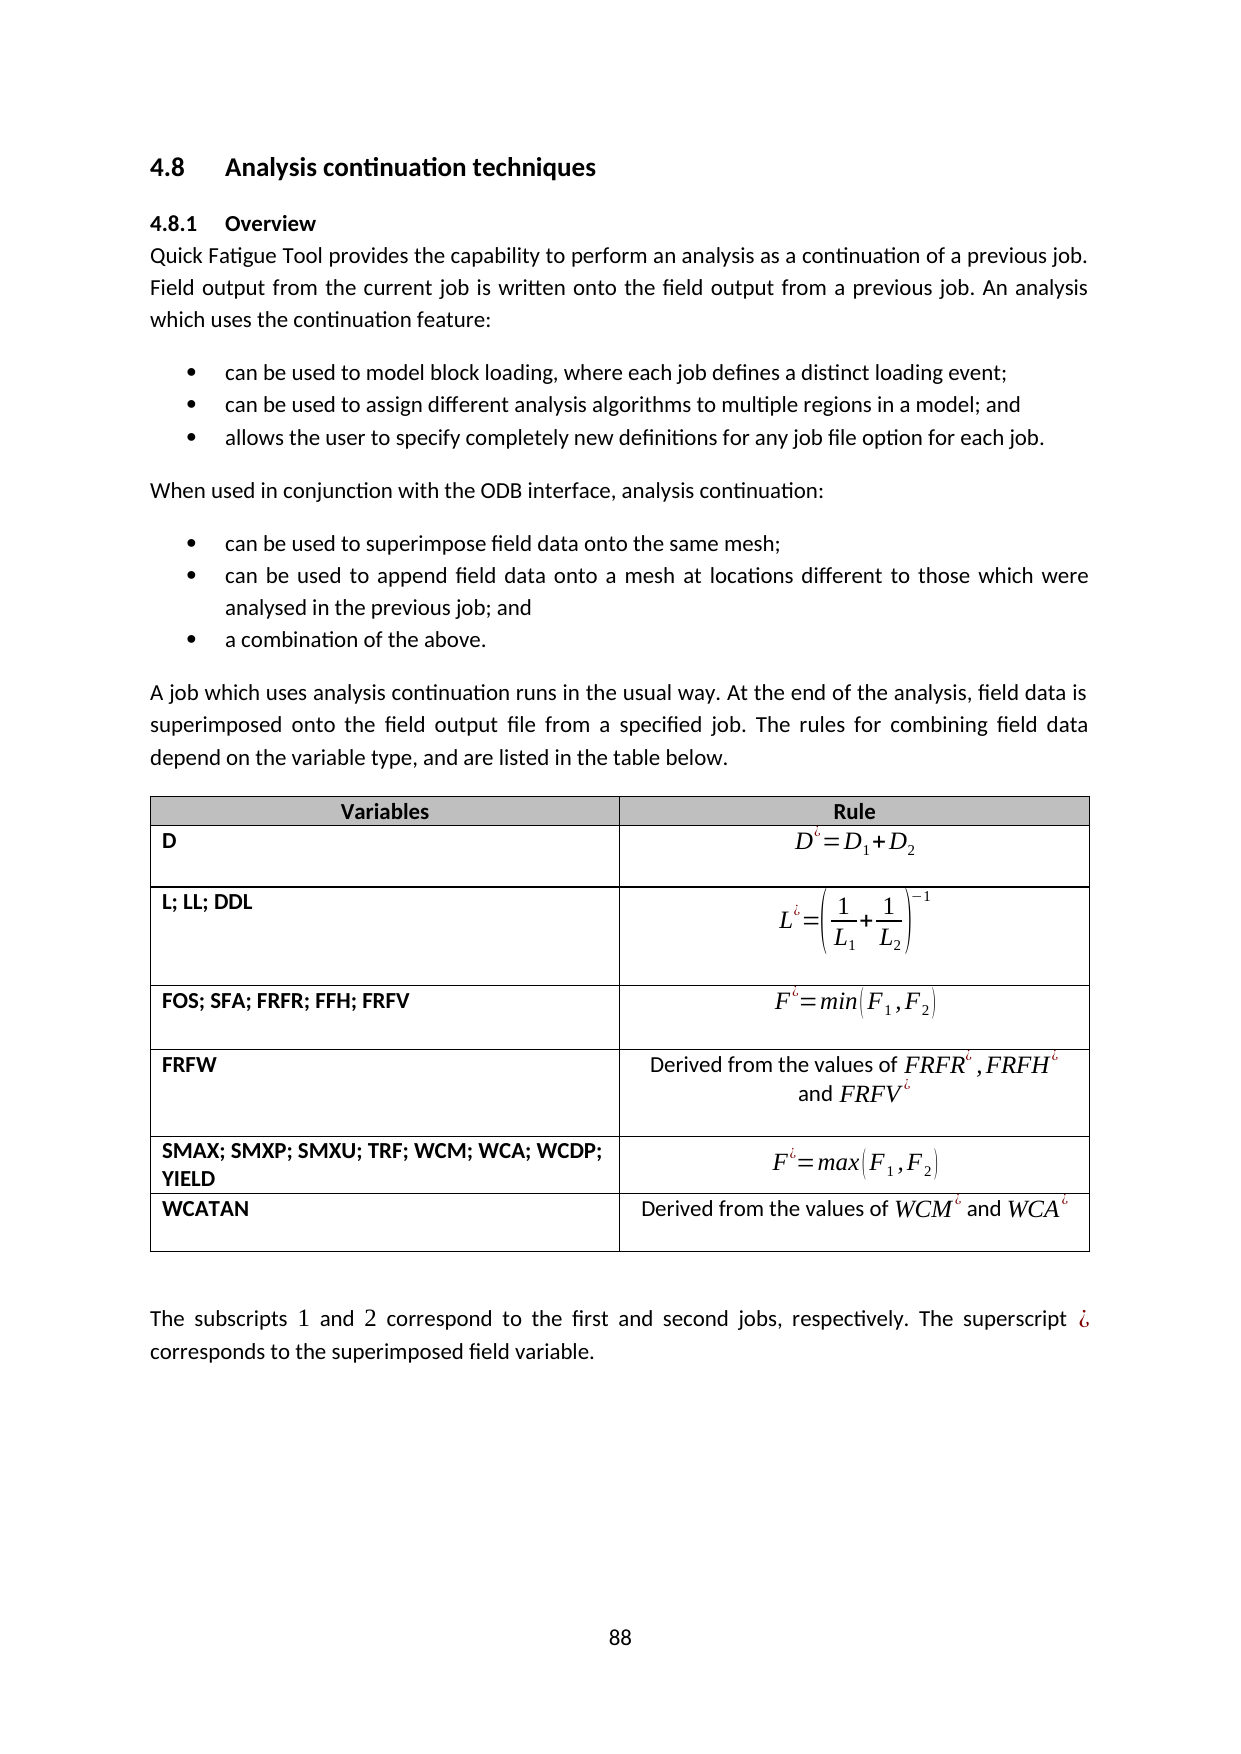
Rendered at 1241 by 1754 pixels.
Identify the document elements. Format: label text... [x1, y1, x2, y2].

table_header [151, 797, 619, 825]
list can be used to superimpose field data onto the same mesh; [187, 529, 1090, 557]
text When used in conjunction with the ODB interface, analysis continuation: [150, 476, 1090, 504]
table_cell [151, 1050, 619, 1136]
list can be used to append field data onto a mesh at locations different to those which were analysed in the previous job; and [187, 561, 1090, 621]
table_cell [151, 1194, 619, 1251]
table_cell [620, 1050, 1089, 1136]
list a combination of the above. [187, 625, 1090, 653]
text A job which uses analysis continuation runs in the usual way. At the end of the analysis, field data is superimposed onto the field output file from a specified job. The rules for combining field data depend on the variable type, and are listed in the table below. [150, 678, 1090, 771]
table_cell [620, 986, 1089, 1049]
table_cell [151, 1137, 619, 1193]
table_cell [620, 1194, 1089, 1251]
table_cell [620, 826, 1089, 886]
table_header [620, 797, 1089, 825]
text The subscripts and correspond to the first and second jobs, respectively. The superscript corresponds to the superimposed field variable. [150, 1304, 1090, 1365]
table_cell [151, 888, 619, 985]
list can be used to assign different analysis algorithms to multiple regions in a model; and [187, 391, 1090, 418]
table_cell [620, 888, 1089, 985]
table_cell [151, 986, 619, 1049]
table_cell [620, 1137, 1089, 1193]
list can be used to model block loading, where each job defines a distinct loading event; [187, 358, 1090, 386]
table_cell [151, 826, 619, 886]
text Quick Fatigue Tool provides the capability to perform an analysis as a continuation of a previous job. Field output from the current job is written onto the field output from a previous job. An analysis which uses the continuation feature: [150, 241, 1090, 333]
subtitle 4.8 Analysis continuation techniques [150, 150, 1090, 183]
list allows the user to specify completely new definitions for any job file option for each job. [187, 423, 1090, 451]
subtitle 4.8.1 Overview [150, 209, 1090, 237]
